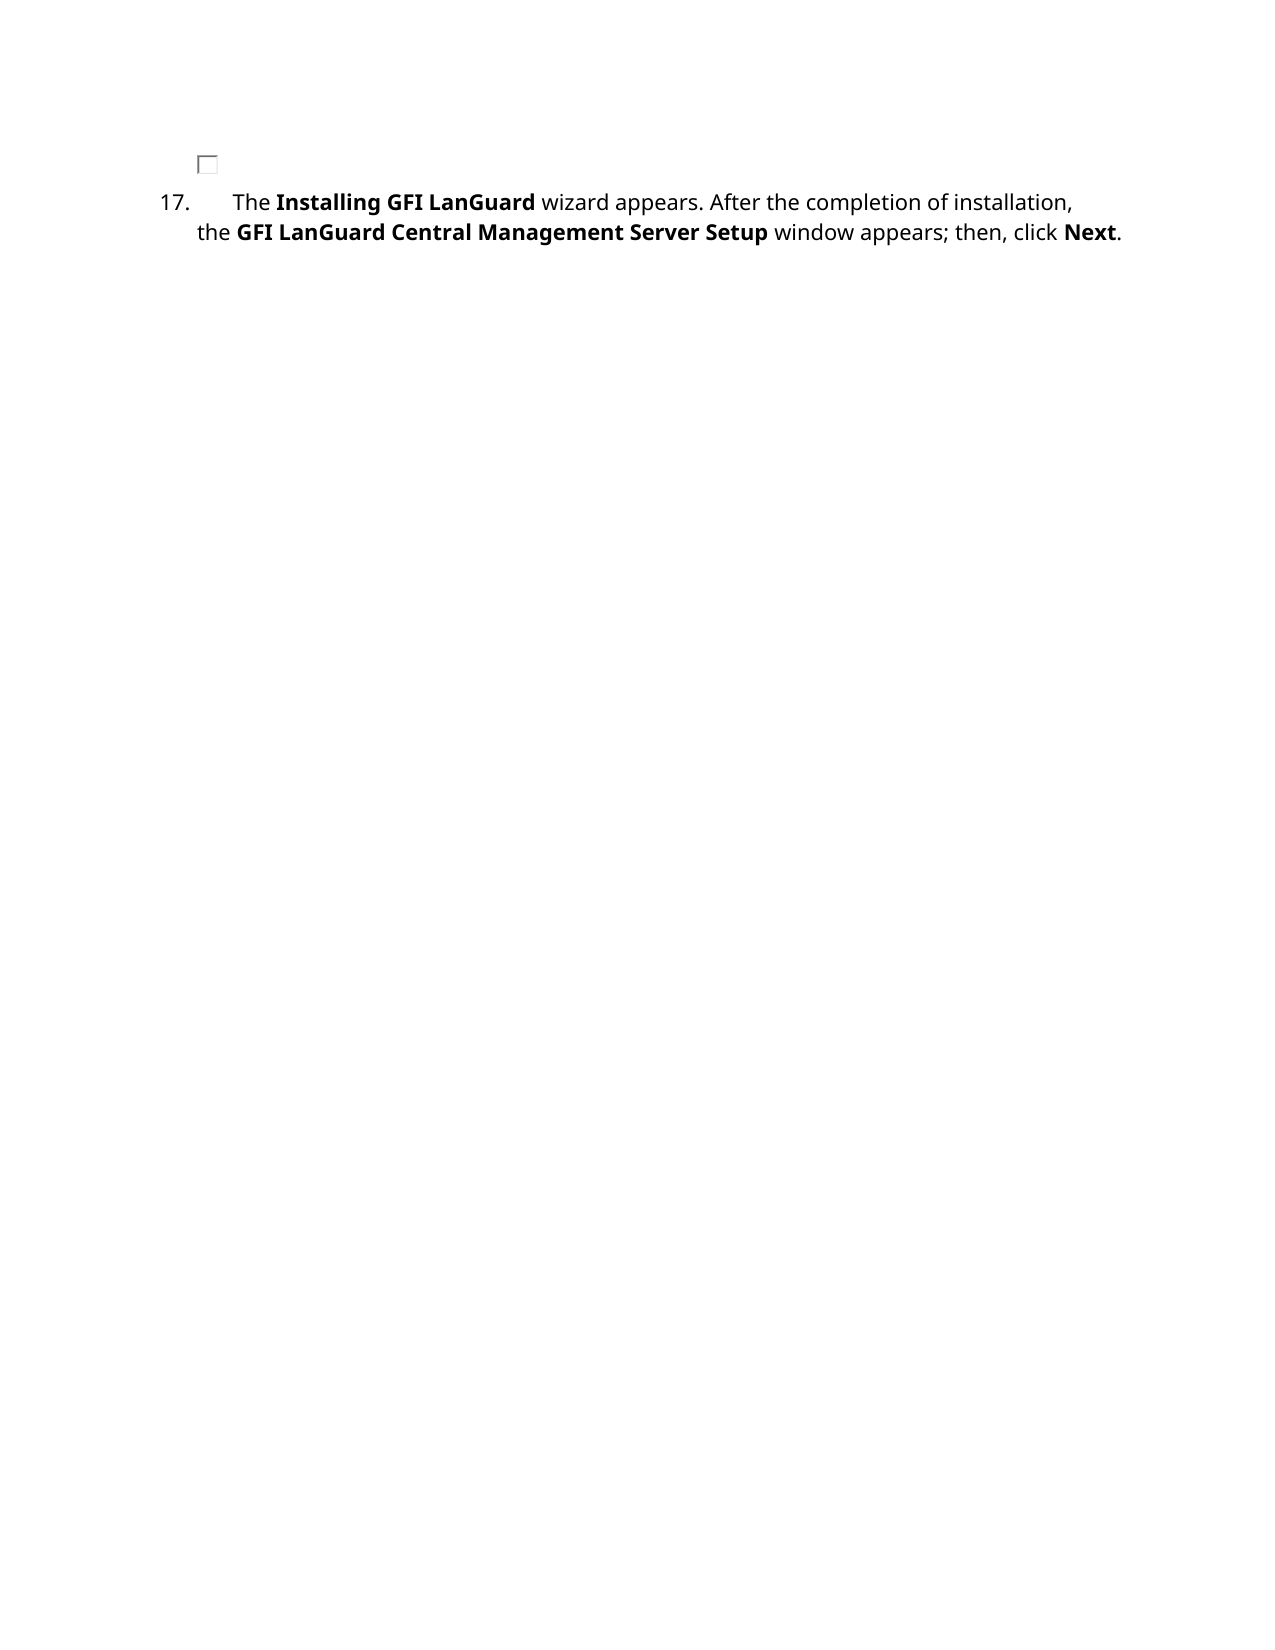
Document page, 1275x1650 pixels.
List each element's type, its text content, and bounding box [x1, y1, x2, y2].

list The Installing GFI LanGuard wizard appears. After the completion of installation, the GFI LanGuard Central Management Server Setup window appears; then, click Next. [159, 150, 1125, 247]
